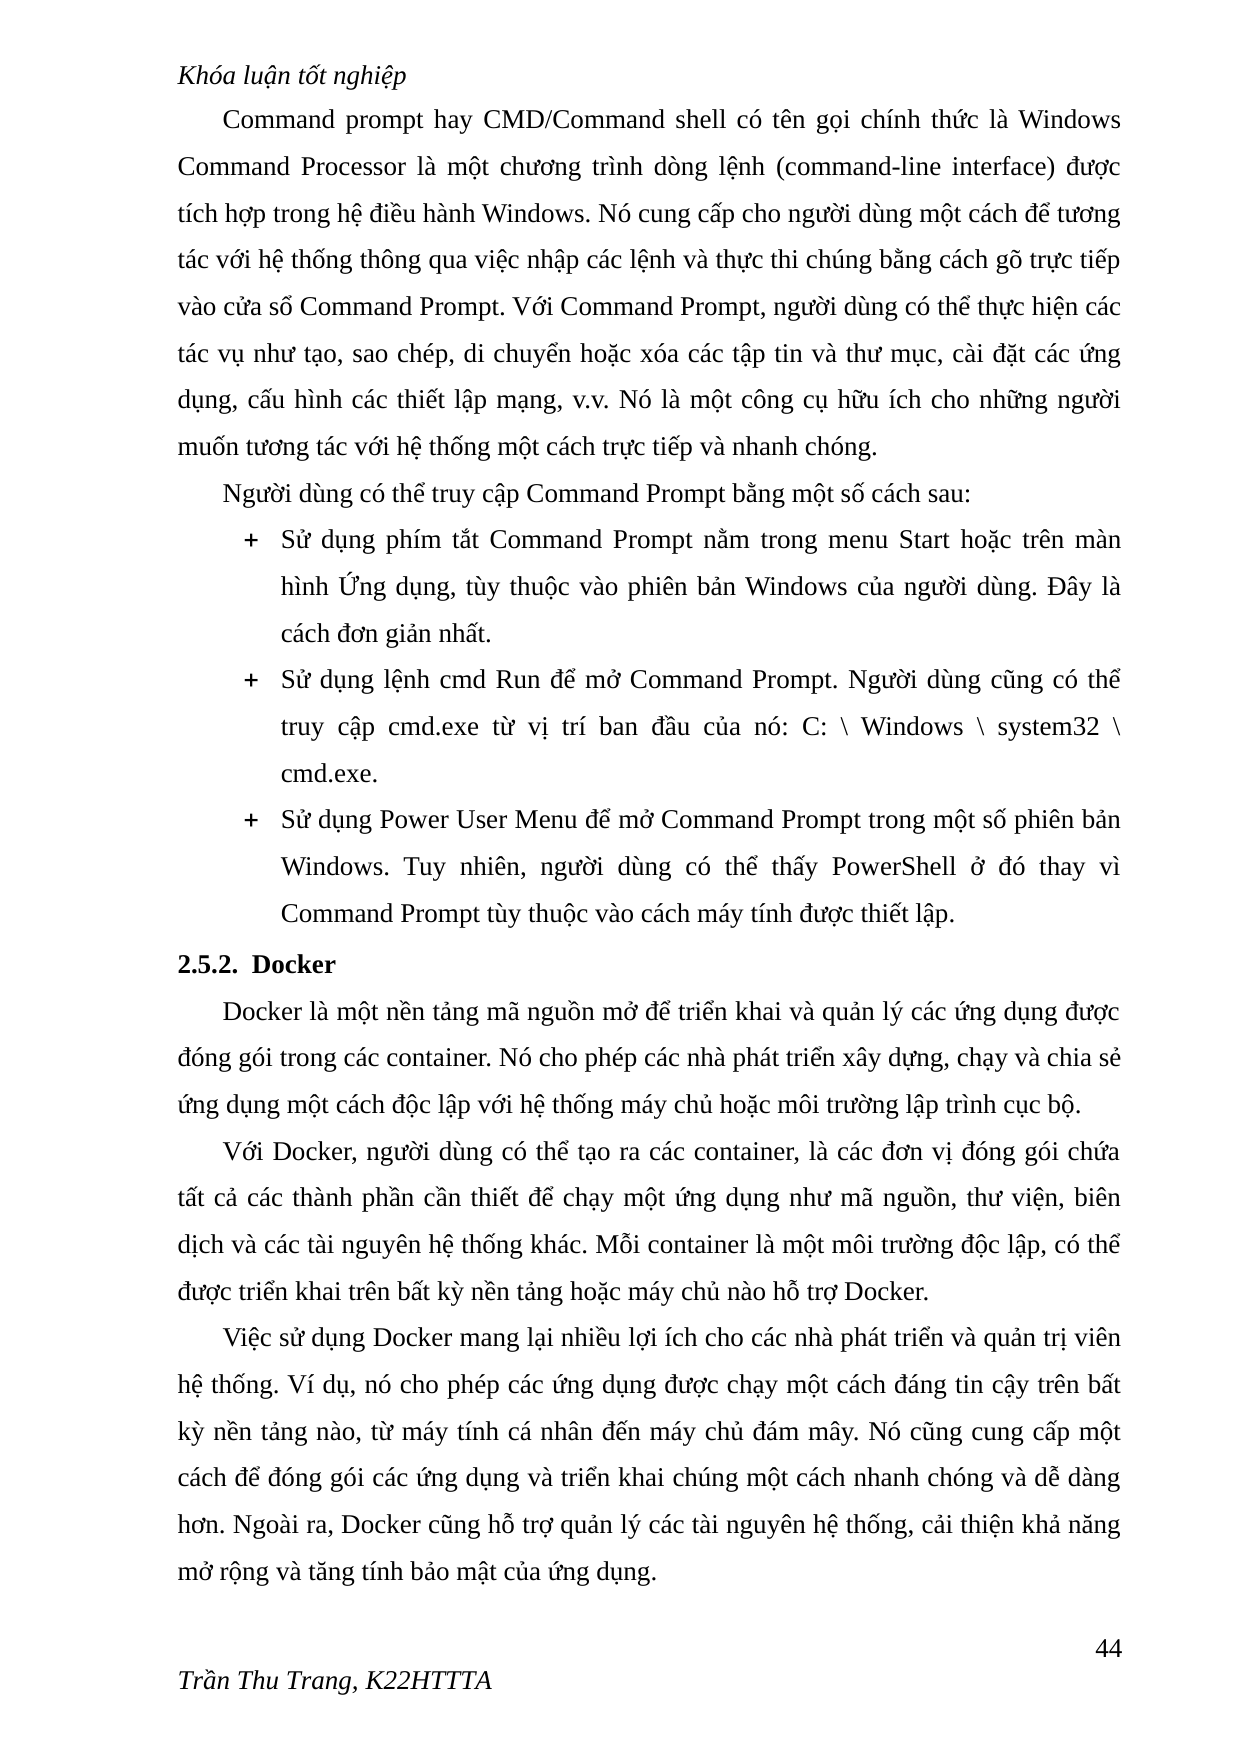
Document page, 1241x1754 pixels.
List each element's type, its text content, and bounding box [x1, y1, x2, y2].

list Sử dụng phím tắt Command Prompt nằm trong menu Start hoặc trên màn hình Ứng dụng, tùy thuộc vào phiên bản Windows của người dùng. Đây là cách đơn giản nhất. [243, 523, 1122, 648]
text Với Docker, người dùng có thể tạo ra các container, là các đơn vị đóng gói chứa tất cả các thành phần cần thiết để chạy một ứng dụng như mã nguồn, thư viện, biên dịch và các tài nguyên hệ thống khác. Mỗi container là một môi trường độc lập, có thể được triển khai trên bất kỳ nền tảng hoặc máy chủ nào hỗ trợ Docker. [177, 1134, 1122, 1306]
list Sử dụng lệnh cmd Run để mở Command Prompt. Người dùng cũng có thể truy cập cmd.exe từ vị trí ban đầu của nó: C: \ Windows \ system32 \ cmd.exe. [243, 663, 1122, 788]
subtitle 2.5.2. Docker [177, 948, 1122, 979]
list Sử dụng Power User Menu để mở Command Prompt trong một số phiên bản Windows. Tuy nhiên, người dùng có thể thấy PowerShell ở đó thay vì Command Prompt tùy thuộc vào cách máy tính được thiết lập. [243, 804, 1122, 928]
text Người dùng có thể truy cập Command Prompt bằng một số cách sau: [177, 477, 1122, 508]
text Command prompt hay CMD/Command shell có tên gọi chính thức là Windows Command Processor là một chương trình dòng lệnh (command-line interface) được tích hợp trong hệ điều hành Windows. Nó cung cấp cho người dùng một cách để tương tác với hệ thống thông qua việc nhập các lệnh và thực thi chúng bằng cách gõ trực tiếp vào cửa sổ Command Prompt. Với Command Prompt, người dùng có thể thực hiện các tác vụ như tạo, sao chép, di chuyển hoặc xóa các tập tin và thư mục, cài đặt các ứng dụng, cấu hình các thiết lập mạng, v.v. Nó là một công cụ hữu ích cho những người muốn tương tác với hệ thống một cách trực tiếp và nhanh chóng. [177, 103, 1122, 461]
text Việc sử dụng Docker mang lại nhiều lợi ích cho các nhà phát triển và quản trị viên hệ thống. Ví dụ, nó cho phép các ứng dụng được chạy một cách đáng tin cậy trên bất kỳ nền tảng nào, từ máy tính cá nhân đến máy chủ đám mây. Nó cũng cung cấp một cách để đóng gói các ứng dụng và triển khai chúng một cách nhanh chóng và dễ dàng hơn. Ngoài ra, Docker cũng hỗ trợ quản lý các tài nguyên hệ thống, cải thiện khả năng mở rộng và tăng tính bảo mật của ứng dụng. [177, 1321, 1122, 1586]
text Docker là một nền tảng mã nguồn mở để triển khai và quản lý các ứng dụng được đóng gói trong các container. Nó cho phép các nhà phát triển xây dựng, chạy và chia sẻ ứng dụng một cách độc lập với hệ thống máy chủ hoặc môi trường lập trình cục bộ. [177, 994, 1122, 1119]
